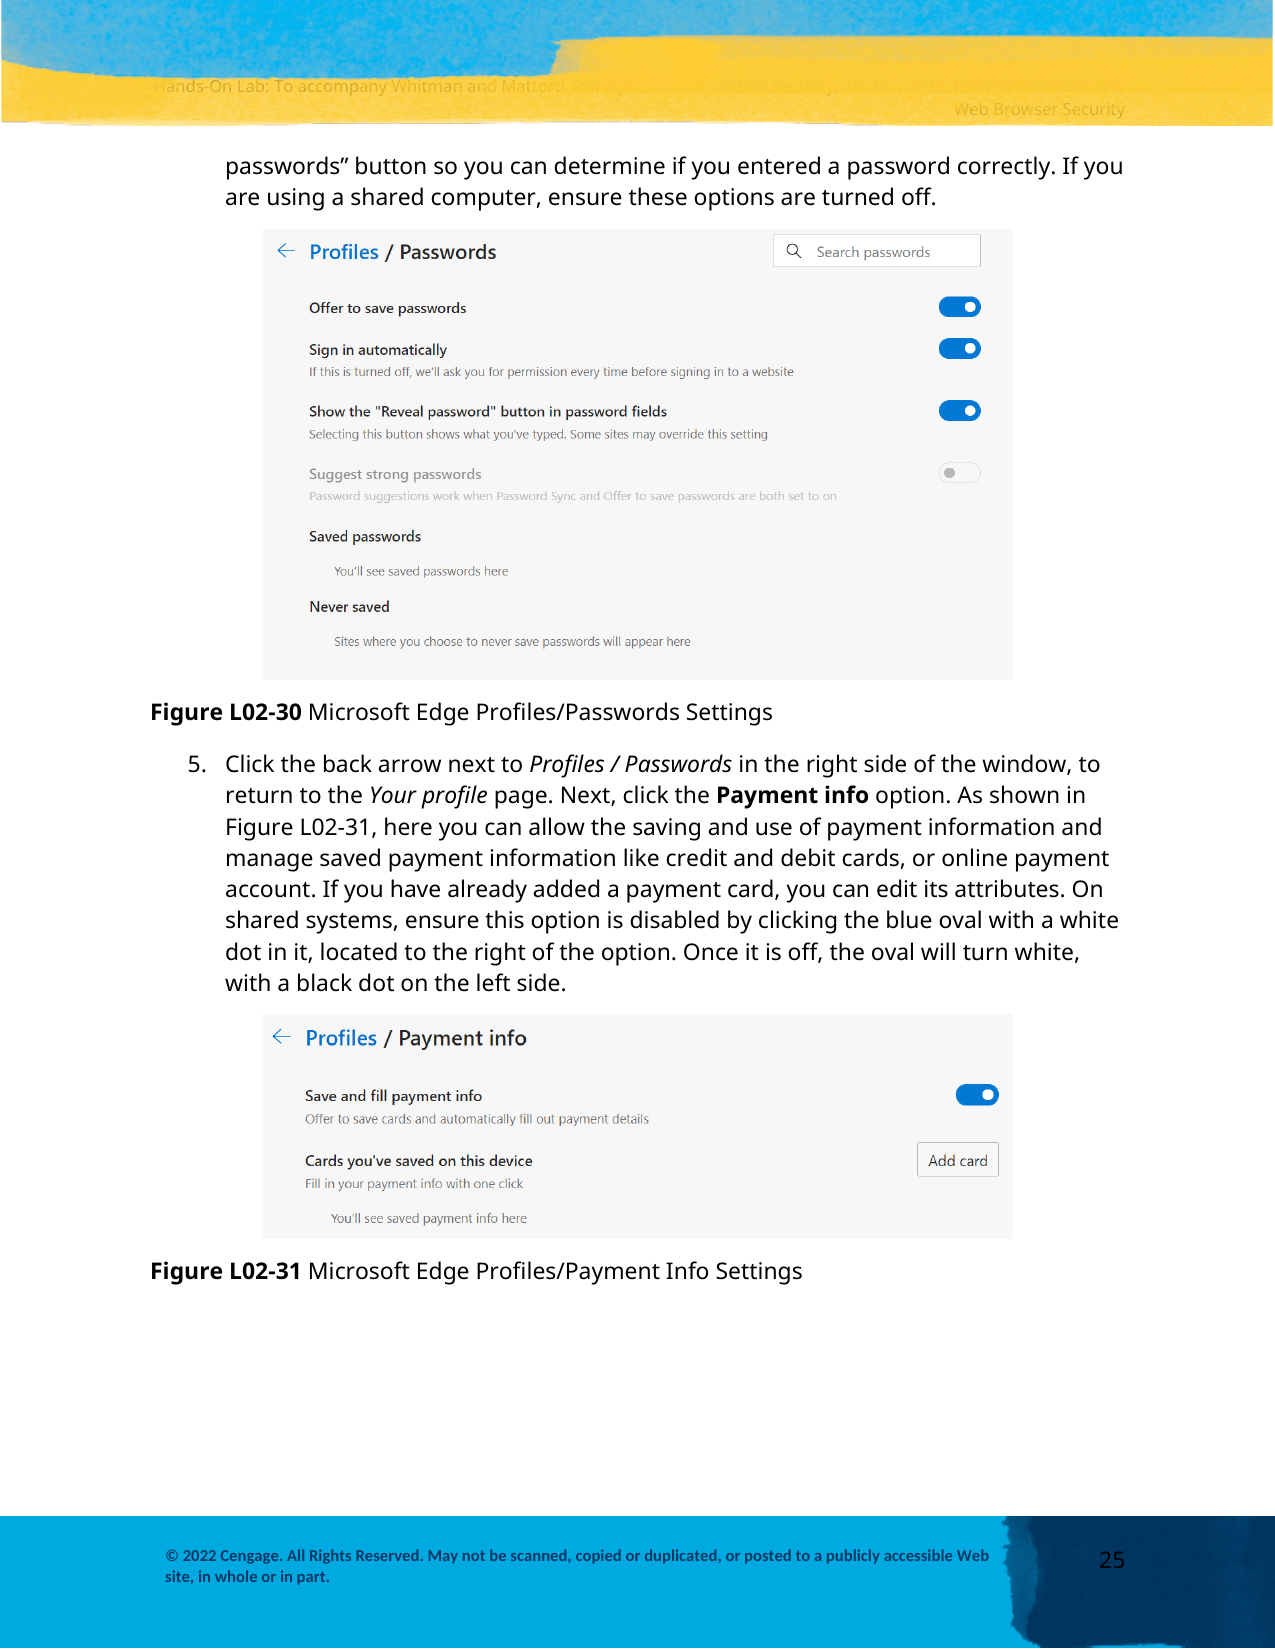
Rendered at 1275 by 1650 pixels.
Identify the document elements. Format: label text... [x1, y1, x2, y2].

list Click the back arrow next to Profiles / Passwords in the right side of the window, to return to the Your profile page. Next, click the Payment info option. As shown in Figure L02-31, here you can allow the saving and use of payment information and manage saved payment information like credit and debit cards, or online payment account. If you have already added a payment card, you can edit its attributes. On shared systems, ensure this option is disabled by clicking the blue oval with a white dot in it, located to the right of the option. Once it is off, the oval will turn white, with a black dot on the left side. [187, 748, 1125, 998]
picture [1009, 1516, 1275, 1648]
picture [262, 229, 1013, 680]
picture [262, 1014, 1013, 1239]
